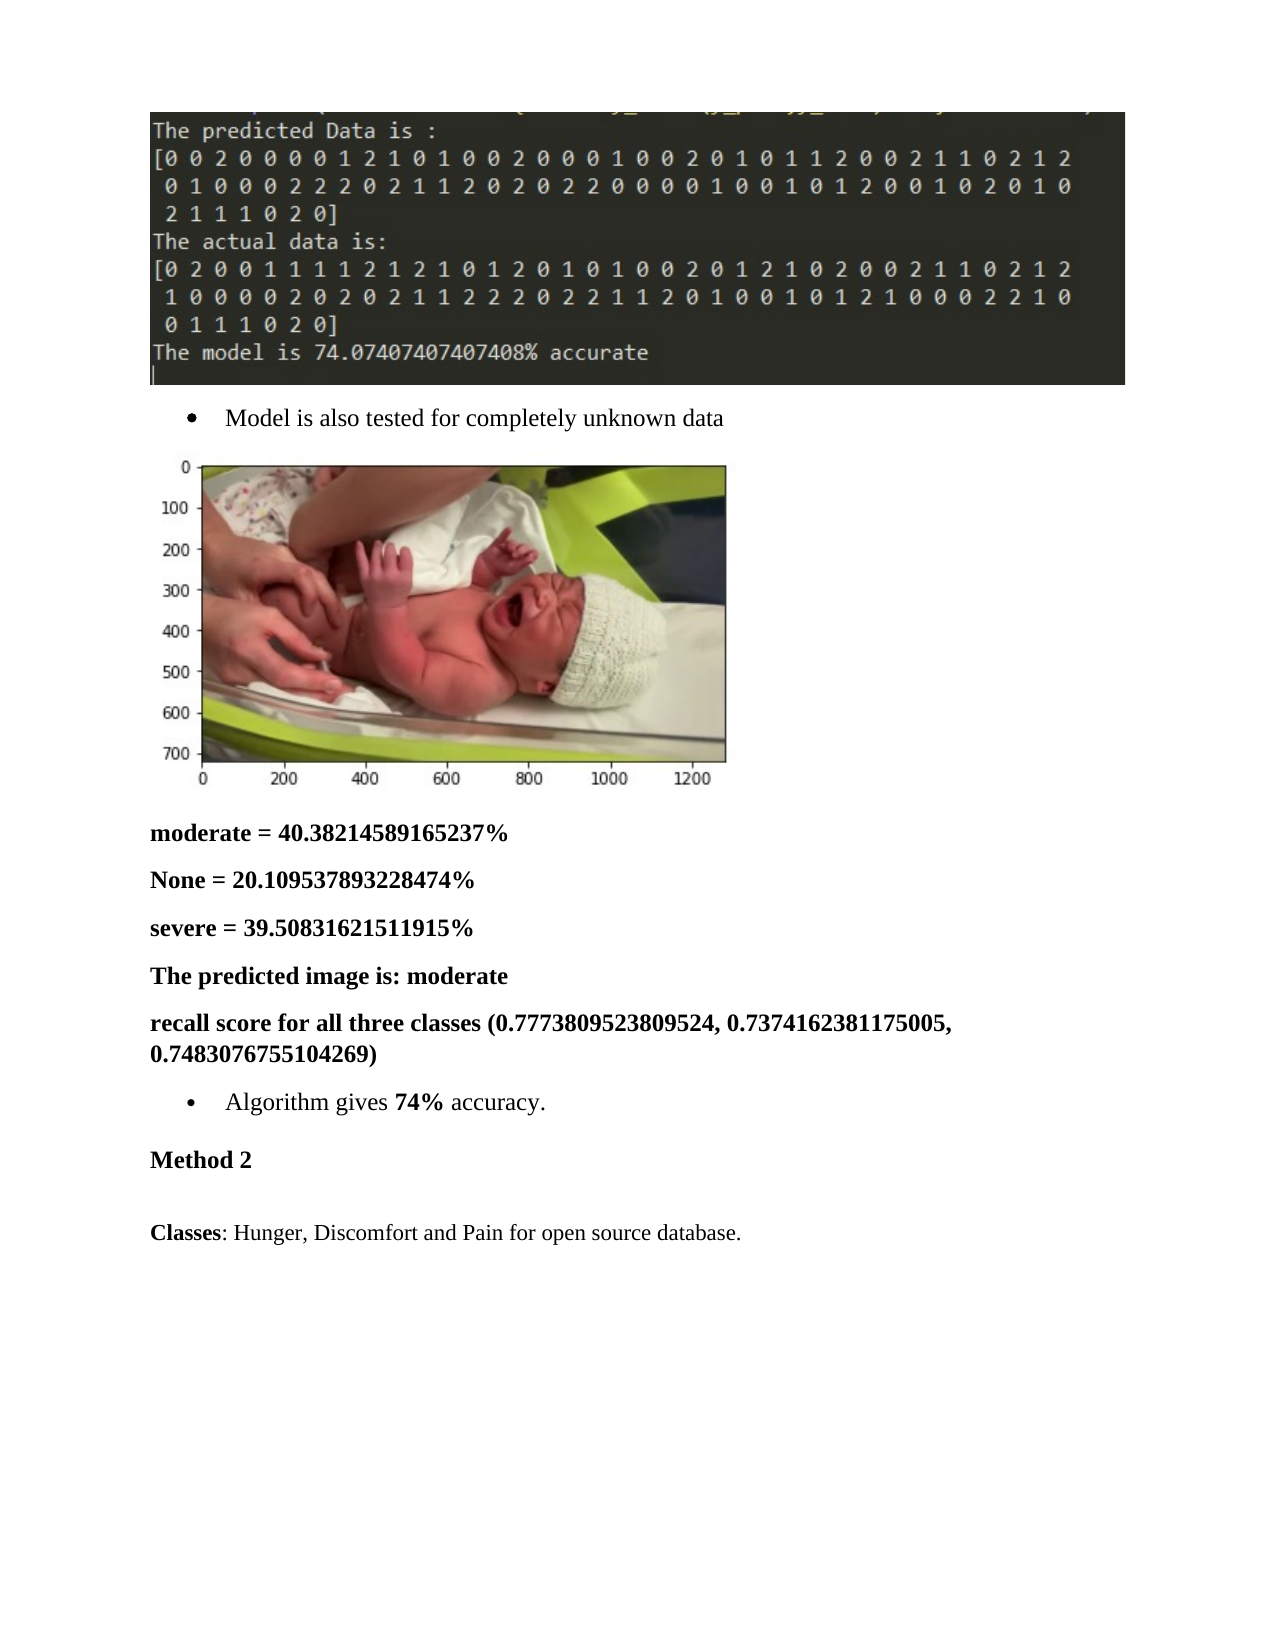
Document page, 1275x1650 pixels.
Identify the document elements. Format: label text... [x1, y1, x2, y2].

text Method 2 [150, 1145, 1125, 1173]
text None = 20.109537893228474% [150, 865, 1125, 894]
text Classes: Hunger, Discomfort and Pain for open source database. [150, 1218, 1125, 1245]
picture [150, 112, 1125, 385]
picture [150, 450, 736, 799]
text recall score for all three classes (0.7773809523809524, 0.7374162381175005, 0.7483076755104269) [150, 1008, 1125, 1068]
text moderate = 40.38214589165237% [150, 818, 1125, 846]
text The predicted image is: moderate [150, 961, 1125, 989]
text severe = 39.50831621511915% [150, 913, 1125, 942]
list Algorithm gives 74% accuracy. [187, 1087, 1125, 1116]
list Model is also tested for completely unknown data [187, 403, 1125, 432]
